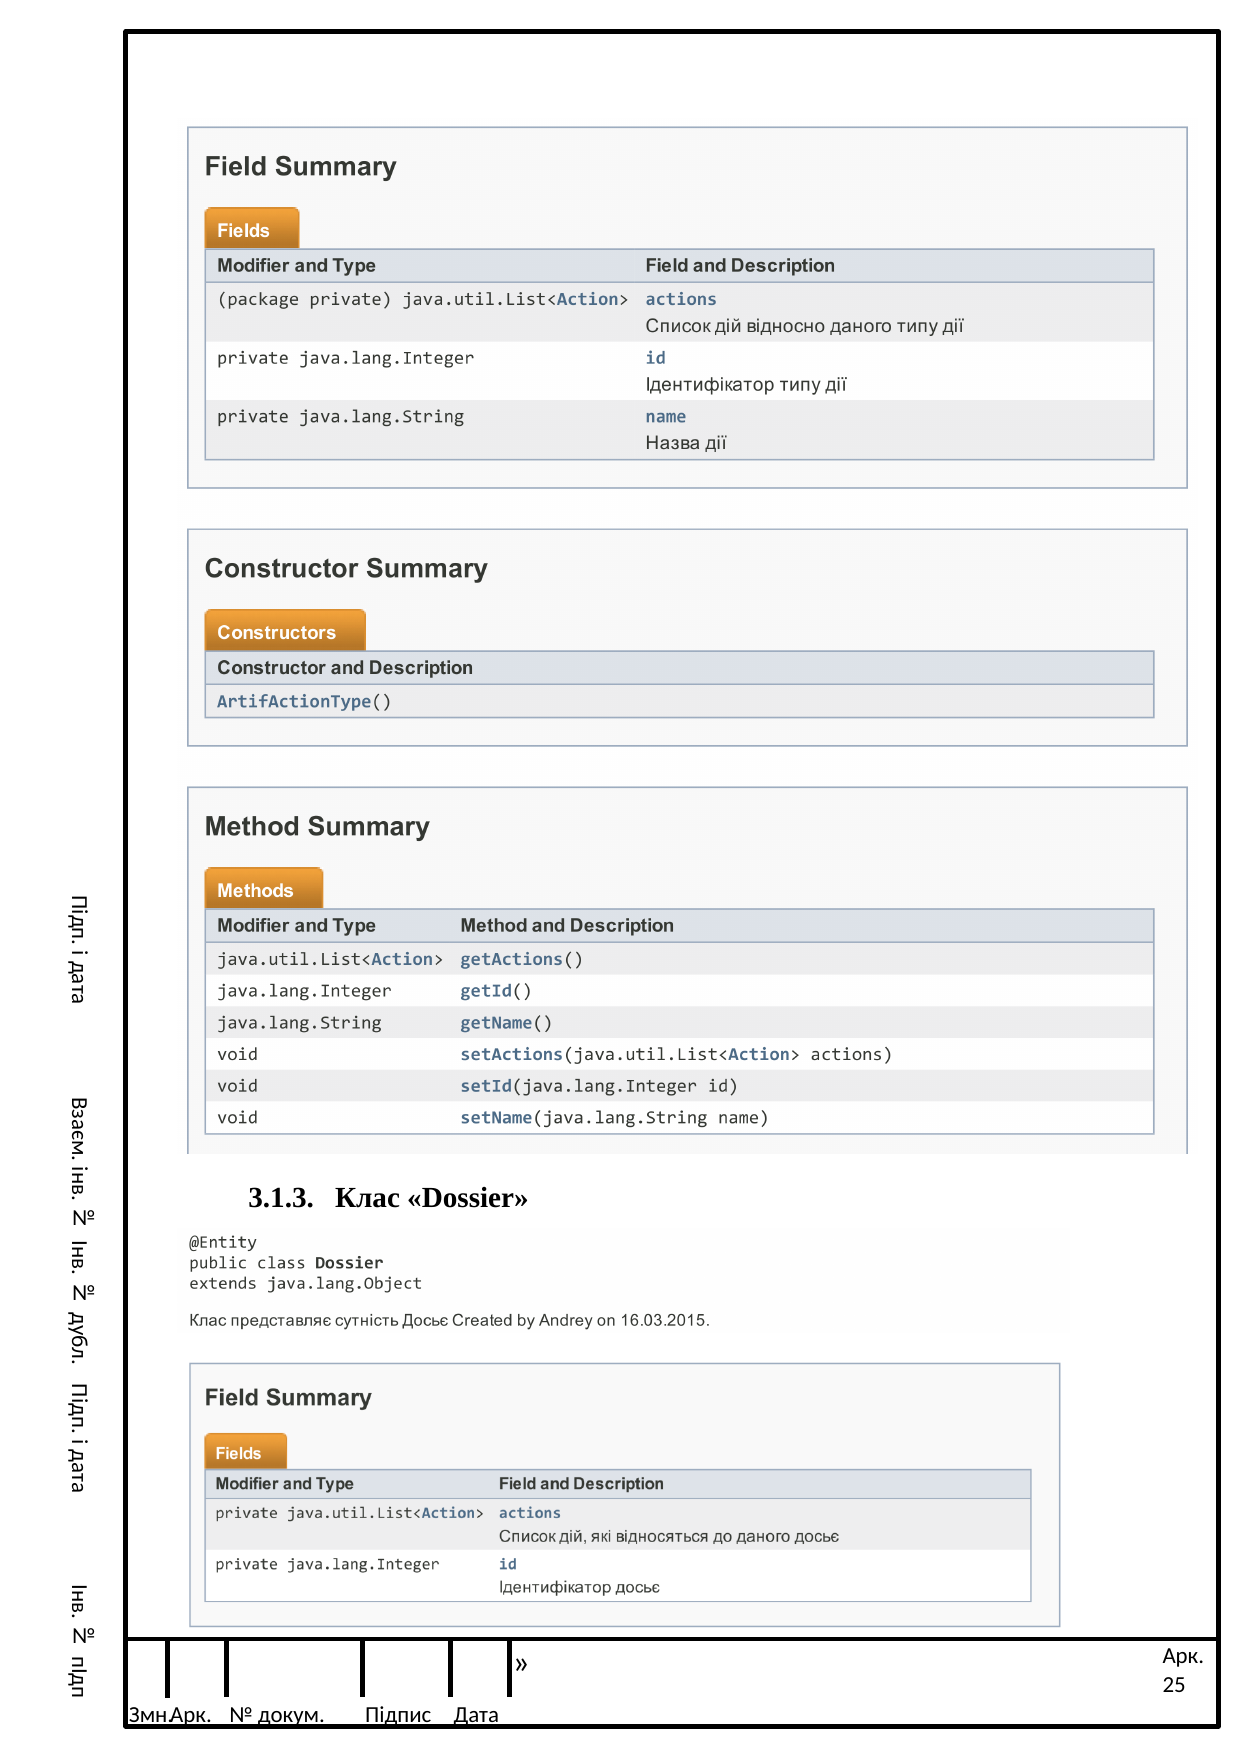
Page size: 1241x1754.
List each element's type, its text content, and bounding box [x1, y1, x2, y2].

picture [177, 118, 1198, 1154]
text Клас «Dossier» [248, 1180, 1152, 1213]
picture [177, 1228, 1070, 1333]
picture [177, 1358, 1069, 1632]
